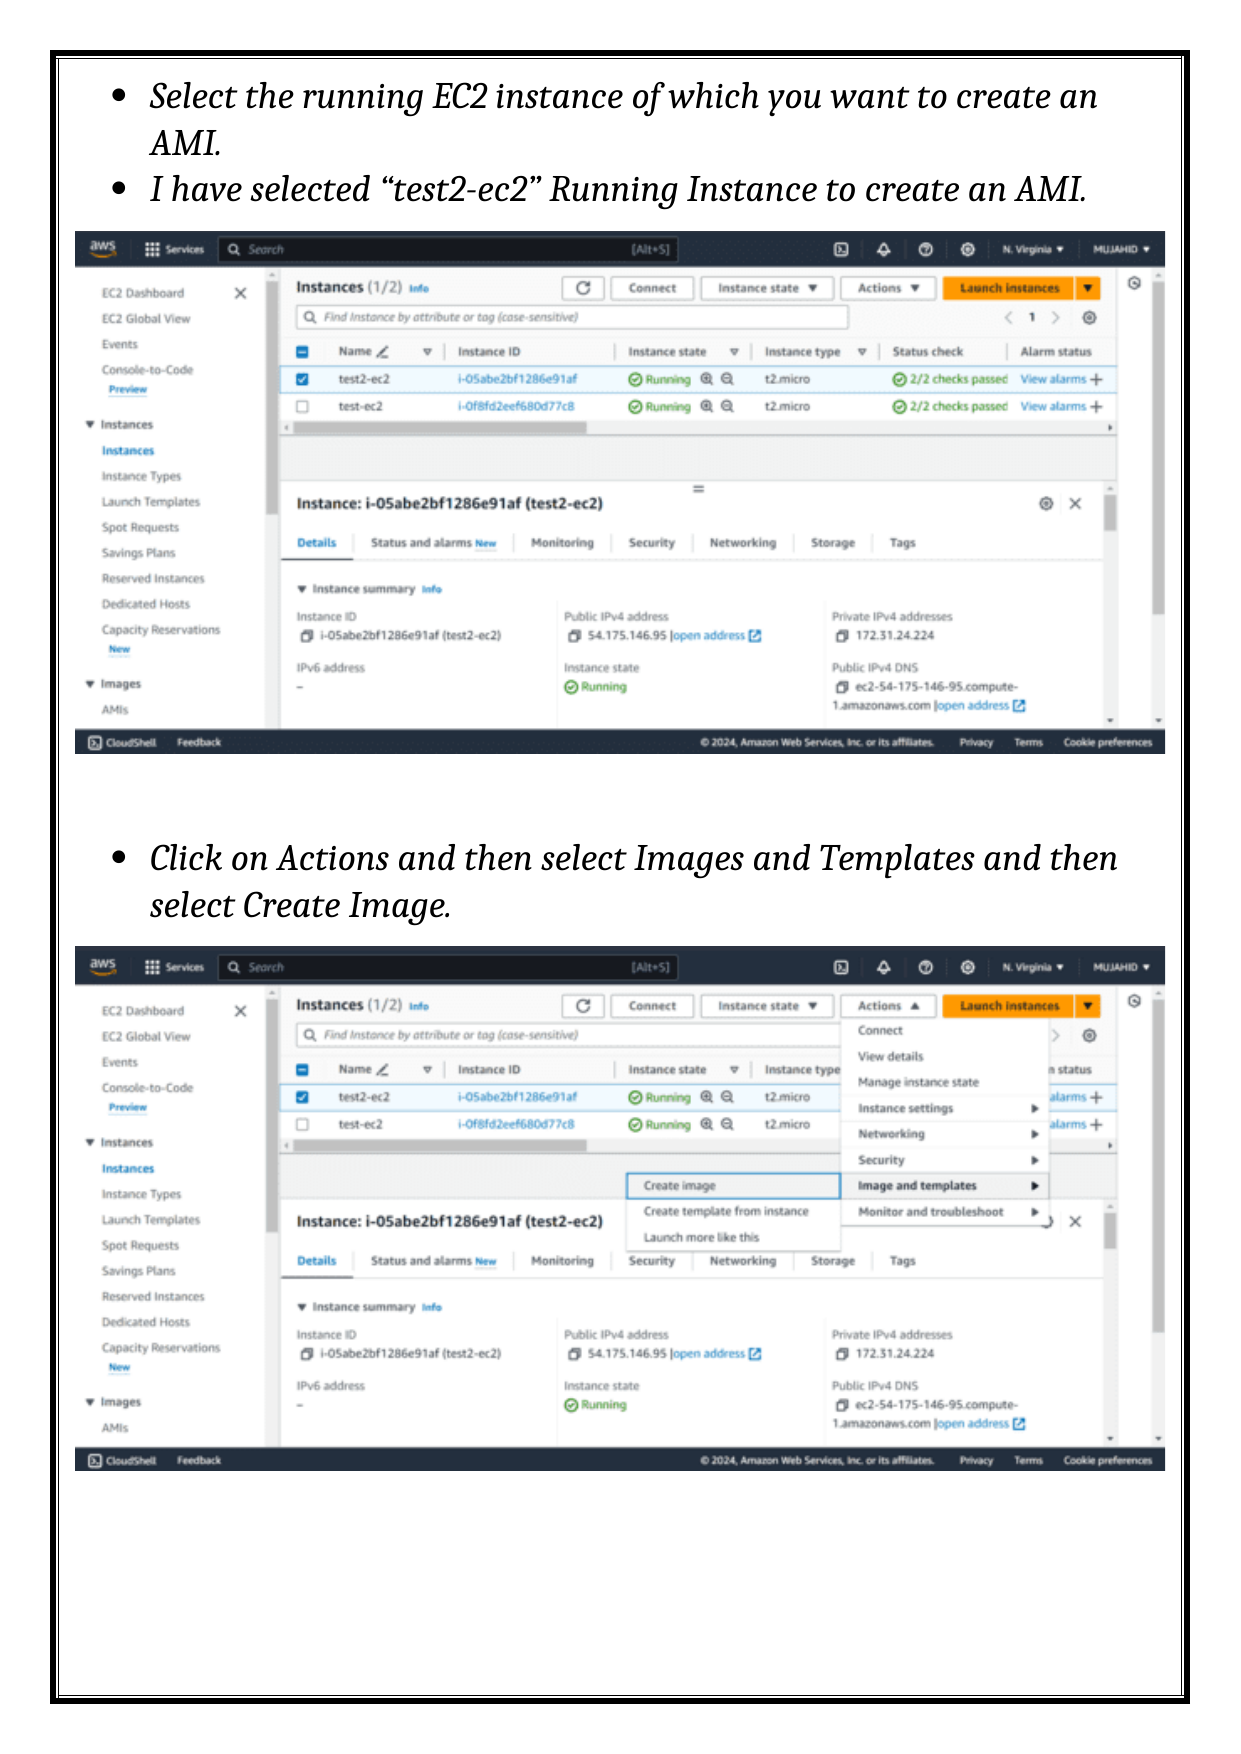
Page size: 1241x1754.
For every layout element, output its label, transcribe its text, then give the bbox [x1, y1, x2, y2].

list Click on Actions and then select Images and Templates and then select Create Image. [112, 837, 1165, 927]
list Select the running EC2 instance of which you want to create an AMI. [112, 75, 1165, 165]
picture [75, 946, 1166, 1471]
list I have selected “test2-ec2” Running Instance to create an AMI. [112, 168, 1165, 211]
picture [75, 231, 1166, 754]
